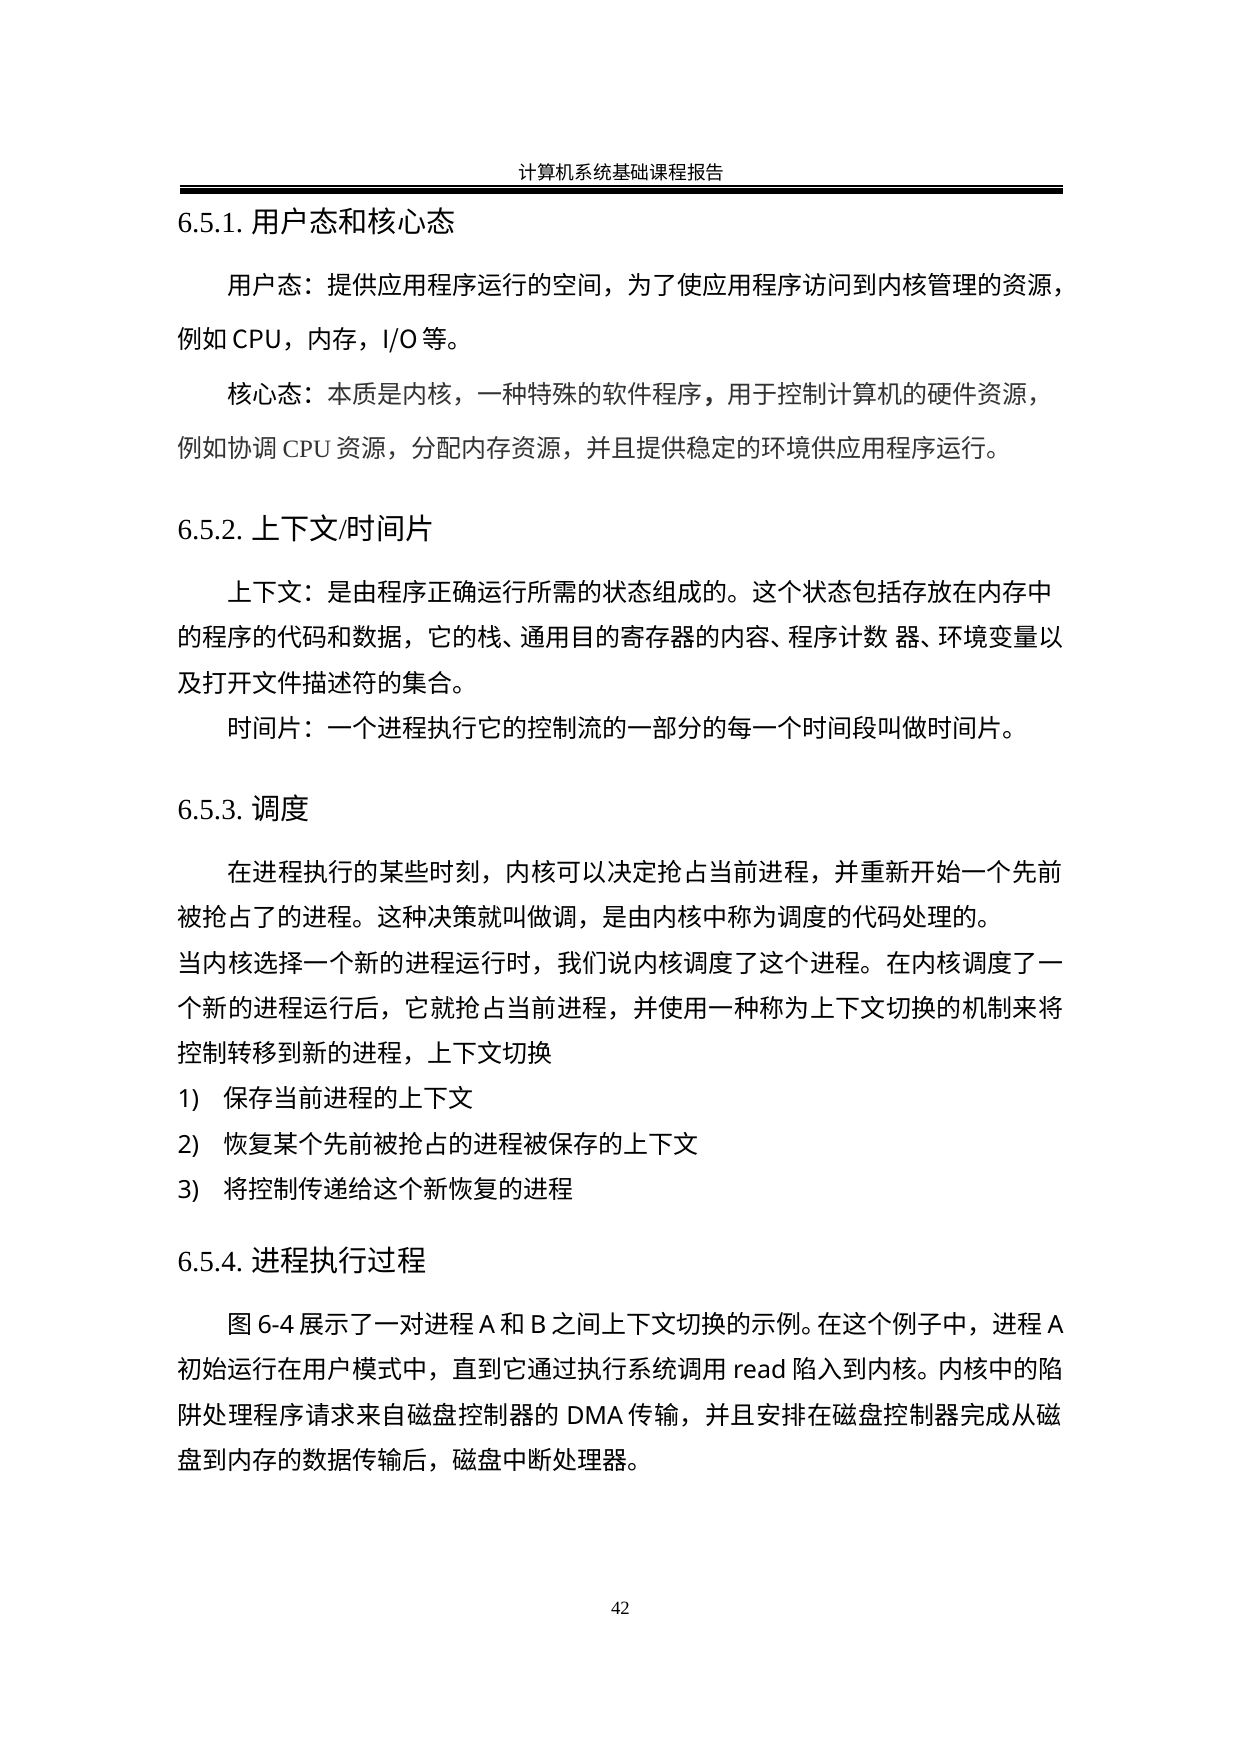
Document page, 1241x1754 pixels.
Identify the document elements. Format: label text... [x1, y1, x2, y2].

subtitle 调度 [177, 1261, 1063, 1300]
subtitle 上下文/时间片 [177, 981, 1063, 1020]
text 上下文：是由程序正确运行所需的状态组成的。这个状态包括存放在内存中的程序的代码和数据，它的栈、通用目的寄存器的内容、程序计数 器、环境变量以及打开文件描述符的集合。 [177, 1045, 1063, 1172]
text 图6-3 新程序开始时，用户栈的典型情况 [177, 551, 1063, 584]
text 当内核选择一个新的进程运行时，我们说内核调度了这个进程。在内核调度了一个新的进程运行后，它就抢占当前进程，并使用一种称为上下文切换的机制来将控制转移到新的进程，上下文切换 [177, 1416, 1063, 1543]
text 时间片：一个进程执行它的控制流的一部分的每一个时间段叫做时间片。 [177, 1181, 1063, 1218]
picture [385, 200, 899, 551]
text 在进程执行的某些时刻，内核可以决定抢占当前进程，并重新开始一个先前被抢占了的进程。这种决策就叫做调，是由内核中称为调度的代码处理的。 [177, 1325, 1063, 1407]
text 核心态：本质是内核，一种特殊的软件程序，用于控制计算机的硬件资源，例如协调CPU资源，分配内存资源，并且提供稳定的环境供应用程序运行。 [177, 847, 1063, 938]
text 用户态：提供应用程序运行的空间，为了使应用程序访问到内核管理的资源，例如CPU，内存，I/O等。 [177, 738, 1063, 829]
subtitle Hello的进程执行 [177, 609, 1063, 649]
subtitle 用户态和核心态 [177, 674, 1063, 713]
